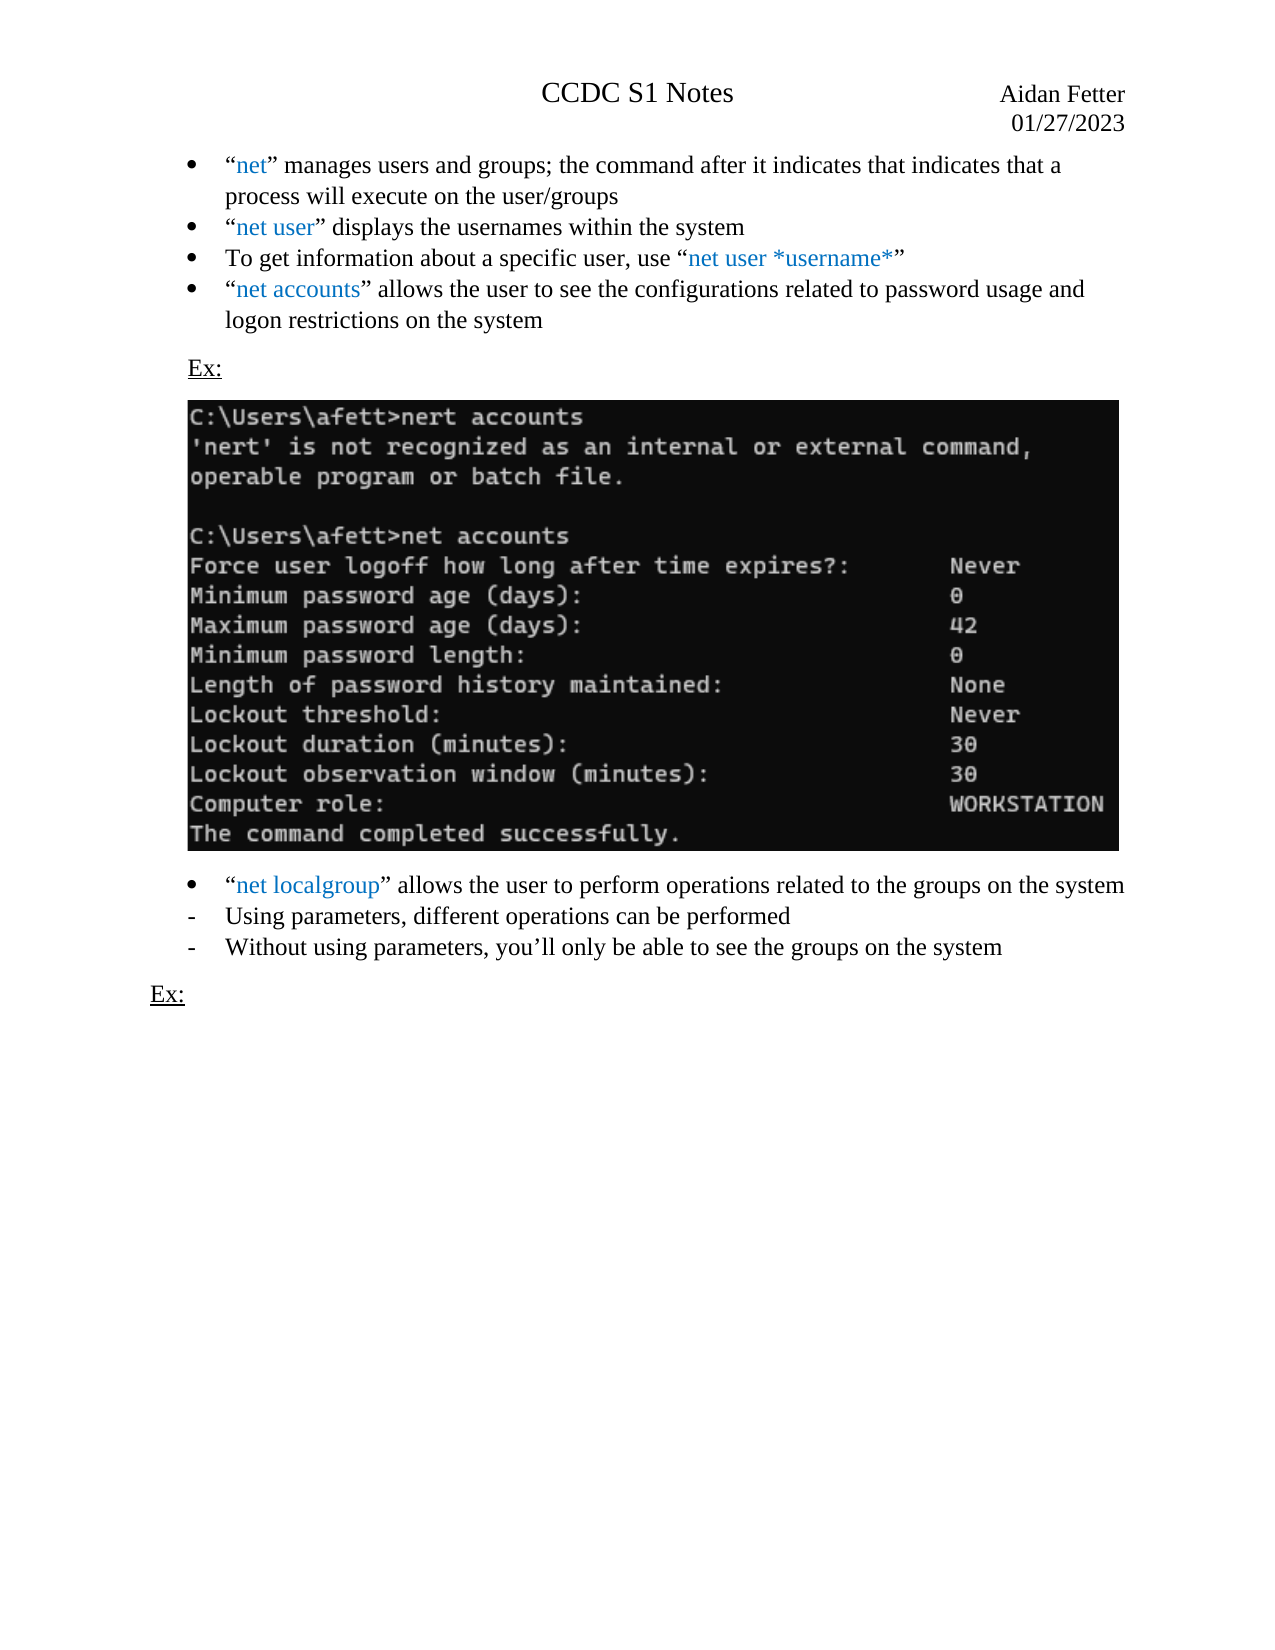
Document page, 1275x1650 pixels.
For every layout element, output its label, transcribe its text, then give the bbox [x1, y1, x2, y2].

picture [187, 400, 1119, 851]
list “net accounts” allows the user to see the configurations related to password usage and logon restrictions on the system [187, 274, 1125, 334]
list To get information about a specific user, use “net user *username*” [187, 243, 1125, 272]
list Without using parameters, you’ll only be able to see the groups on the system [187, 932, 1125, 961]
list “net user” displays the usernames within the system [187, 212, 1125, 241]
text Ex: [187, 353, 1125, 382]
text Ex: [150, 979, 1125, 1008]
list “net” manages users and groups; the command after it indicates that indicates that a process will execute on the user/groups [187, 150, 1125, 210]
list Using parameters, different operations can be performed [187, 901, 1125, 929]
list “net localgroup” allows the user to perform operations related to the groups on the system [187, 870, 1125, 898]
